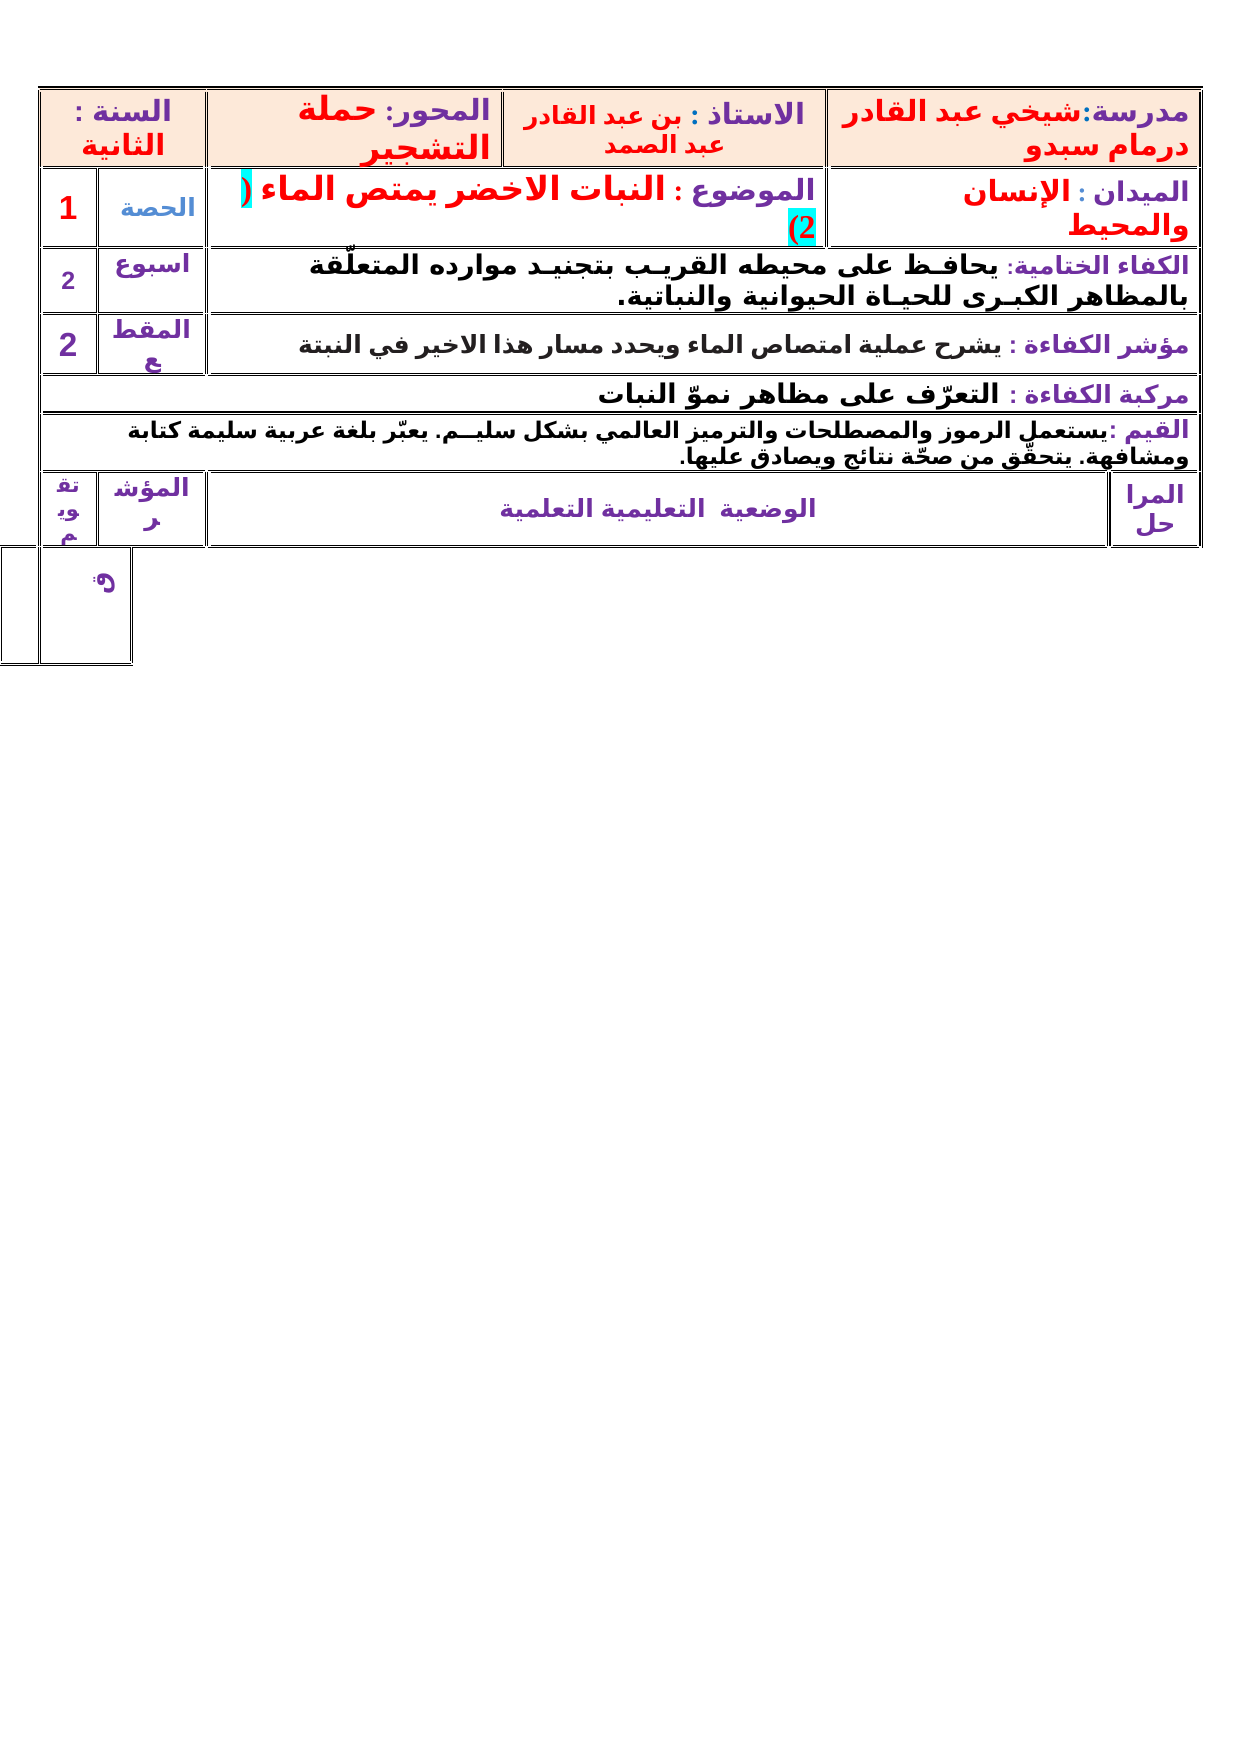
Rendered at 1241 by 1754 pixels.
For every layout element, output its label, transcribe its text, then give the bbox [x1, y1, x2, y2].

table_header الاستاذ : بن عبد القادر عبد الصمد [502, 61, 825, 138]
table_cell وضعية الانطلاق [41, 517, 131, 635]
table_cell الموضوع : النبات الاخضر يمتص الماء (2) [207, 138, 827, 218]
table_cell الكفاء الختامية: يحافـظ على محيطه القريـب بتجنيـد موارده المتعلّقة بالمظاهر الكبـرى للحيـاة الحيوانية والنباتية. [207, 218, 1201, 284]
table_cell الحصة [98, 138, 207, 218]
table_header مدرسة:شيخي عبد القادر درمام سبدو [828, 61, 1201, 138]
table_cell المراحل [1111, 442, 1200, 517]
table_cell تقويم [41, 442, 96, 517]
table_header السنة : الثانية [39, 59, 207, 138]
table_cell الوضعية التعليمية التعلمية [207, 442, 1109, 517]
table_cell المقطع [98, 284, 207, 345]
table_cell مركبة الكفاءة : التعرّف على مظاهر نموّ النبات [41, 345, 1200, 383]
table_cell المؤشر [99, 442, 207, 517]
table_cell اسبوع [98, 218, 207, 284]
table_cell 2 [39, 218, 97, 284]
table_header المحور: حملة التشجير [207, 61, 502, 138]
table_cell مؤشر الكفاءة : يشرح عملية امتصاص الماء ويحدد مسار هذا الاخير في النبتة [207, 284, 1201, 345]
table_cell القيم :يستعمل الرموز والمصطلحات والترميز العالمي بشكل سليــم. يعبّر بلغة عربية سليمة كتابة ومشافهة. يتحقّق من صحّة نتائج ويصادق عليها. [39, 383, 1201, 442]
table_cell 1 [39, 138, 97, 218]
table_cell 2 [39, 284, 97, 345]
table_cell الميدان : الإنسان والمحيط [827, 138, 1201, 218]
